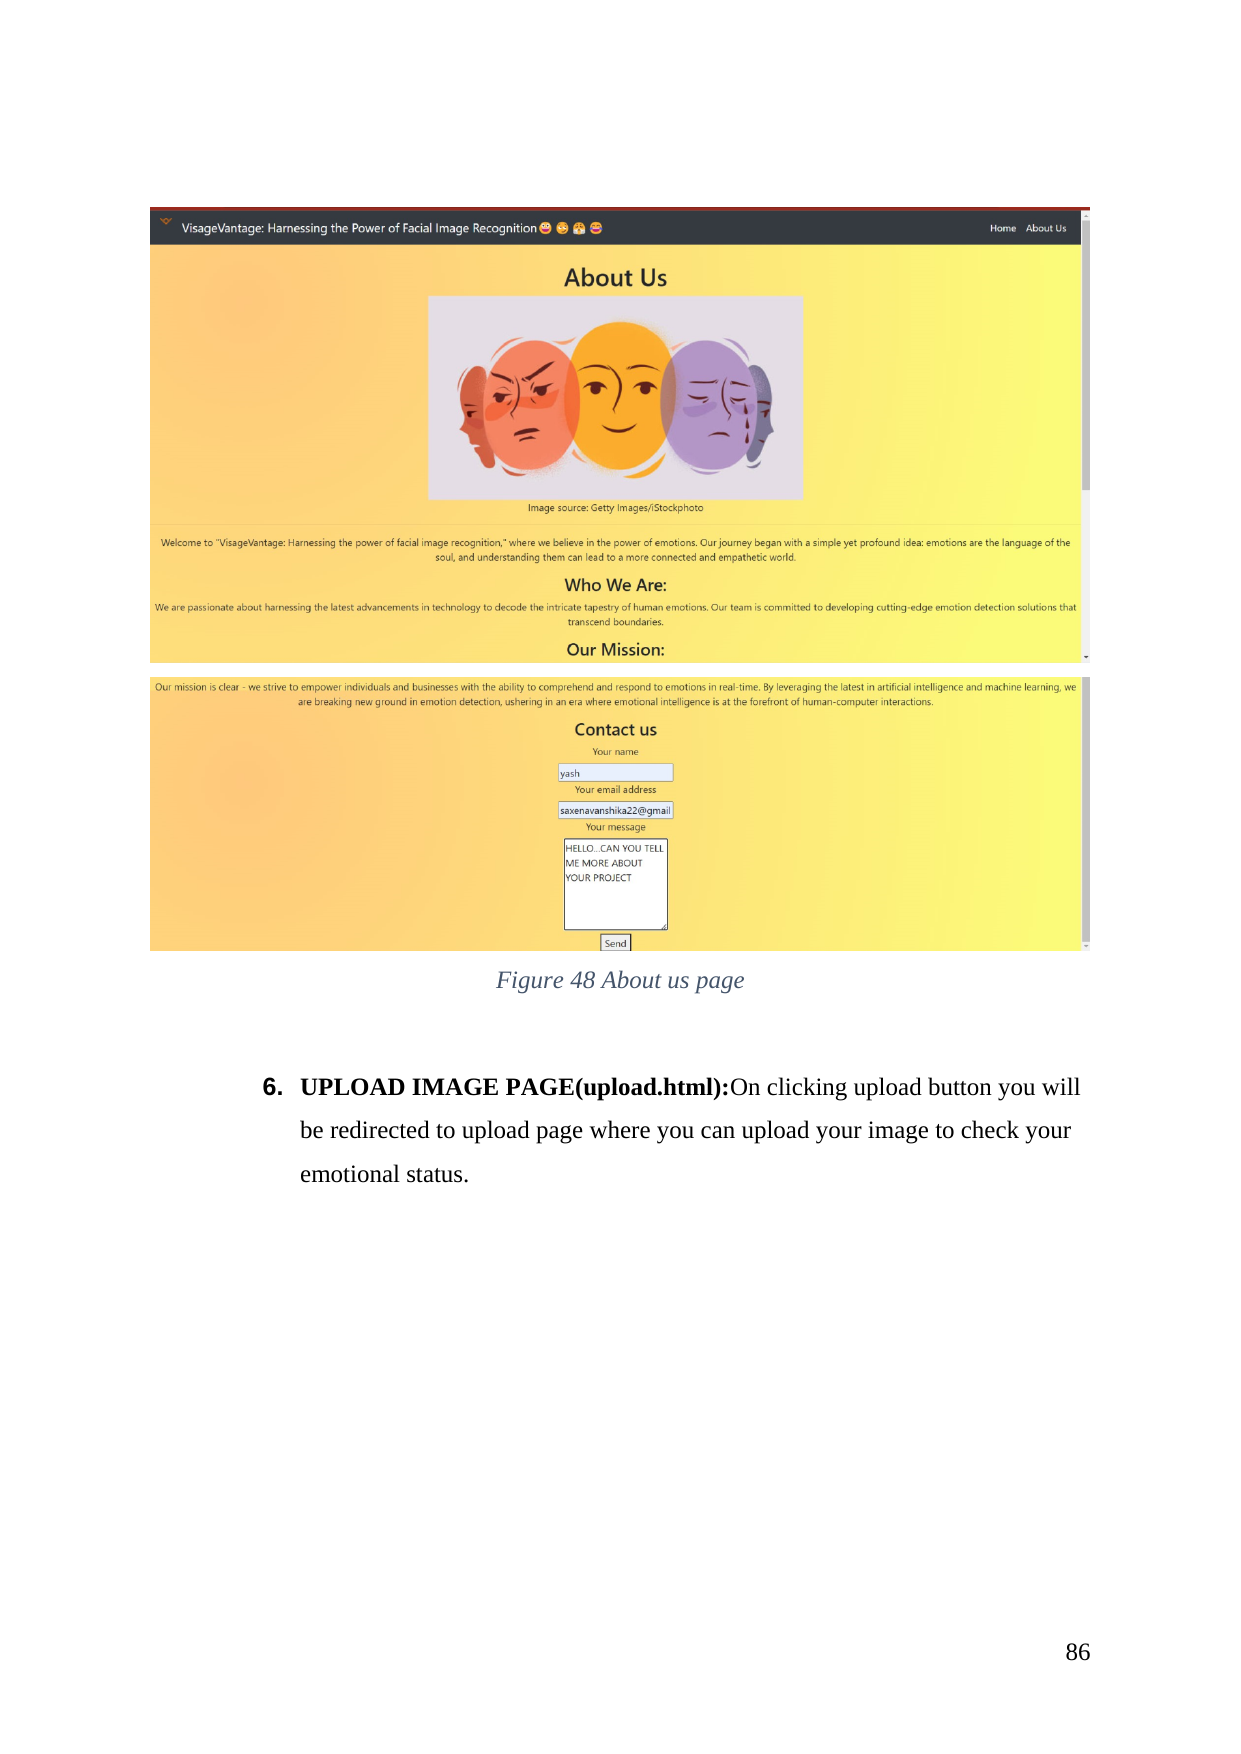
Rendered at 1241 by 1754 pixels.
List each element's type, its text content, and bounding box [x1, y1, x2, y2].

text Figure 48 About us page [150, 965, 1090, 994]
picture [150, 207, 1090, 663]
picture [150, 677, 1090, 951]
list UPLOAD IMAGE PAGE(upload.html):On clicking upload button you will be redirected to upload page where you can upload your image to check your emotional status. [262, 1072, 1090, 1187]
